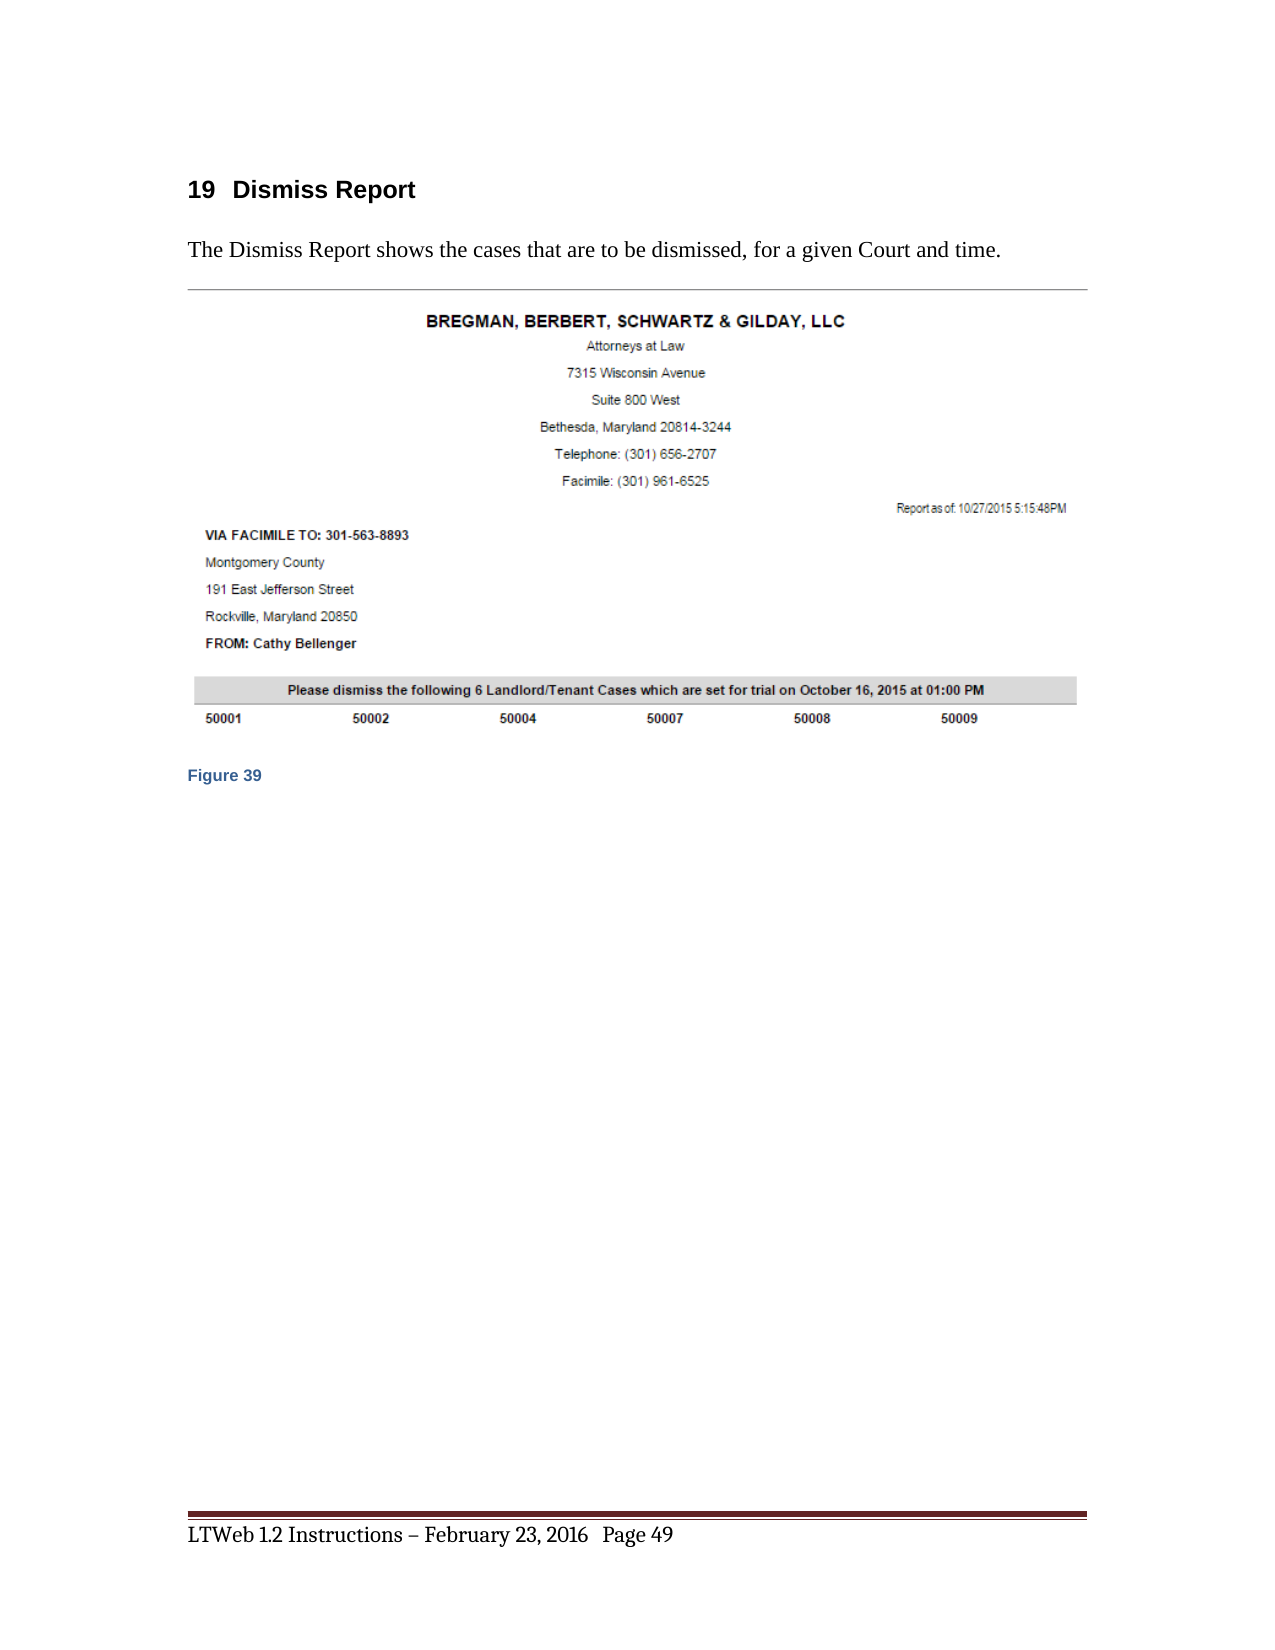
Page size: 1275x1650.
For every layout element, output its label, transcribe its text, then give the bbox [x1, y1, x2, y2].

picture [187, 289, 1088, 754]
subtitle Dismiss Report [187, 175, 1087, 204]
text The Dismiss Report shows the cases that are to be dismissed, for a given Court and time. [187, 236, 1087, 263]
